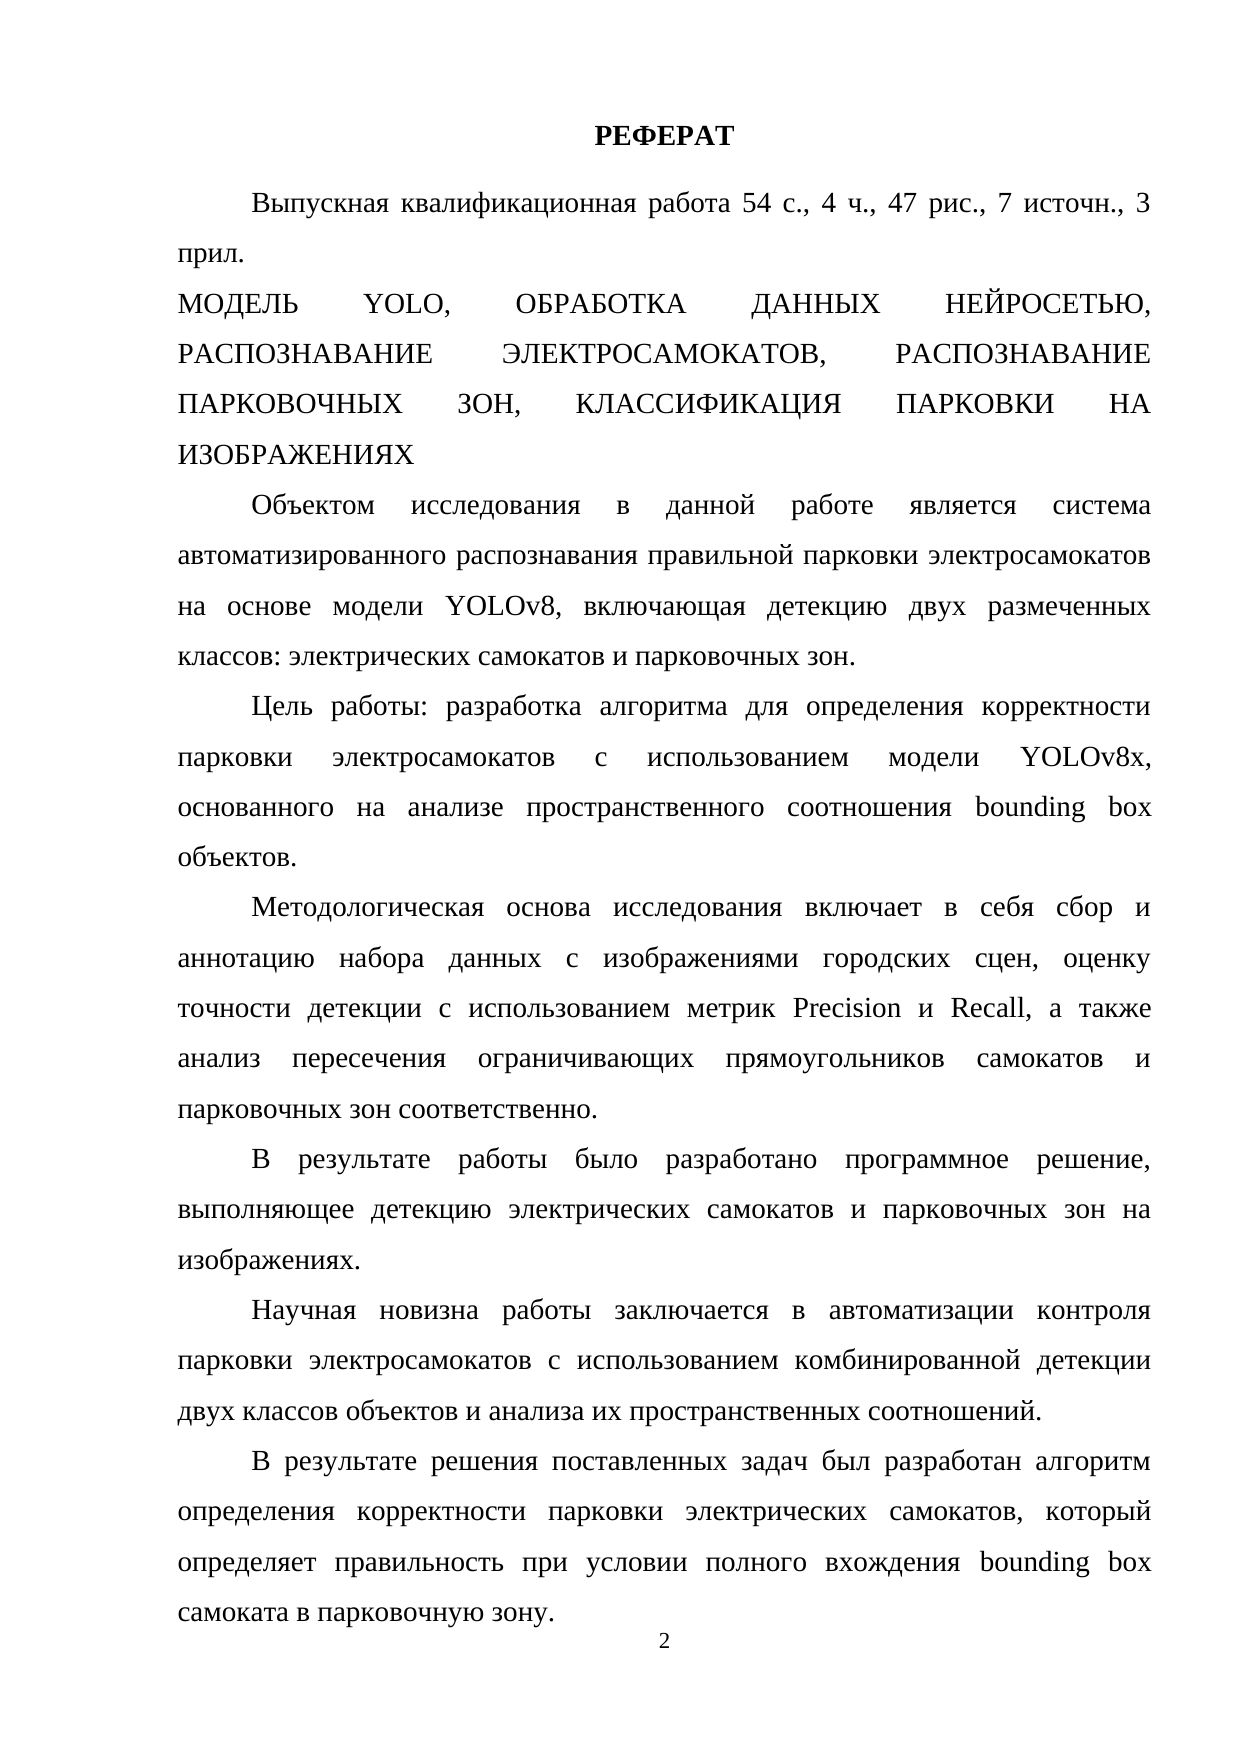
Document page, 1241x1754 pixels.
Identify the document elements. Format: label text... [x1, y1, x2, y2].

text Методологическая основа исследования включает в себя сбор и аннотацию набора данных с изображениями городских сцен, оценку точности детекции с использованием метрик Precision и Recall, а также анализ пересечения ограничивающих прямоугольников самокатов и парковочных зон соответственно. [177, 889, 1152, 1124]
text В результате решения поставленных задач был разработан алгоритм определения корректности парковки электрических самокатов, который определяет правильность при условии полного вхождения bounding box самоката в парковочную зону. [177, 1443, 1152, 1627]
text РЕФЕРАТ [177, 118, 1152, 152]
text В результате работы было разработано программное решение, выполняющее детекцию электрических самокатов и парковочных зон на изображениях. [177, 1141, 1152, 1275]
text Научная новизна работы заключается в автоматизации контроля парковки электросамокатов с использованием комбинированной детекции двух классов объектов и анализа их пространственных соотношений. [177, 1292, 1152, 1426]
text Цель работы: разработка алгоритма для определения корректности парковки электросамокатов с использованием модели YOLOv8x, основанного на анализе пространственного соотношения bounding box объектов. [177, 688, 1152, 873]
text Выпускная квалификационная работа 54 с., 4 ч., 47 рис., 7 источн., 3 прил. [177, 185, 1152, 269]
text Объектом исследования в данной работе является система автоматизированного распознавания правильной парковки электросамокатов на основе модели YOLOv8, включающая детекцию двух размеченных классов: электрических самокатов и парковочных зон. [177, 487, 1152, 672]
text МОДЕЛЬ YOLO, ОБРАБОТКА ДАННЫХ НЕЙРОСЕТЬЮ, РАСПОЗНАВАНИЕ ЭЛЕКТРОСАМОКАТОВ, РАСПОЗНАВАНИЕ ПАРКОВОЧНЫХ ЗОН, КЛАССИФИКАЦИЯ ПАРКОВКИ НА ИЗОБРАЖЕНИЯХ [177, 286, 1152, 470]
